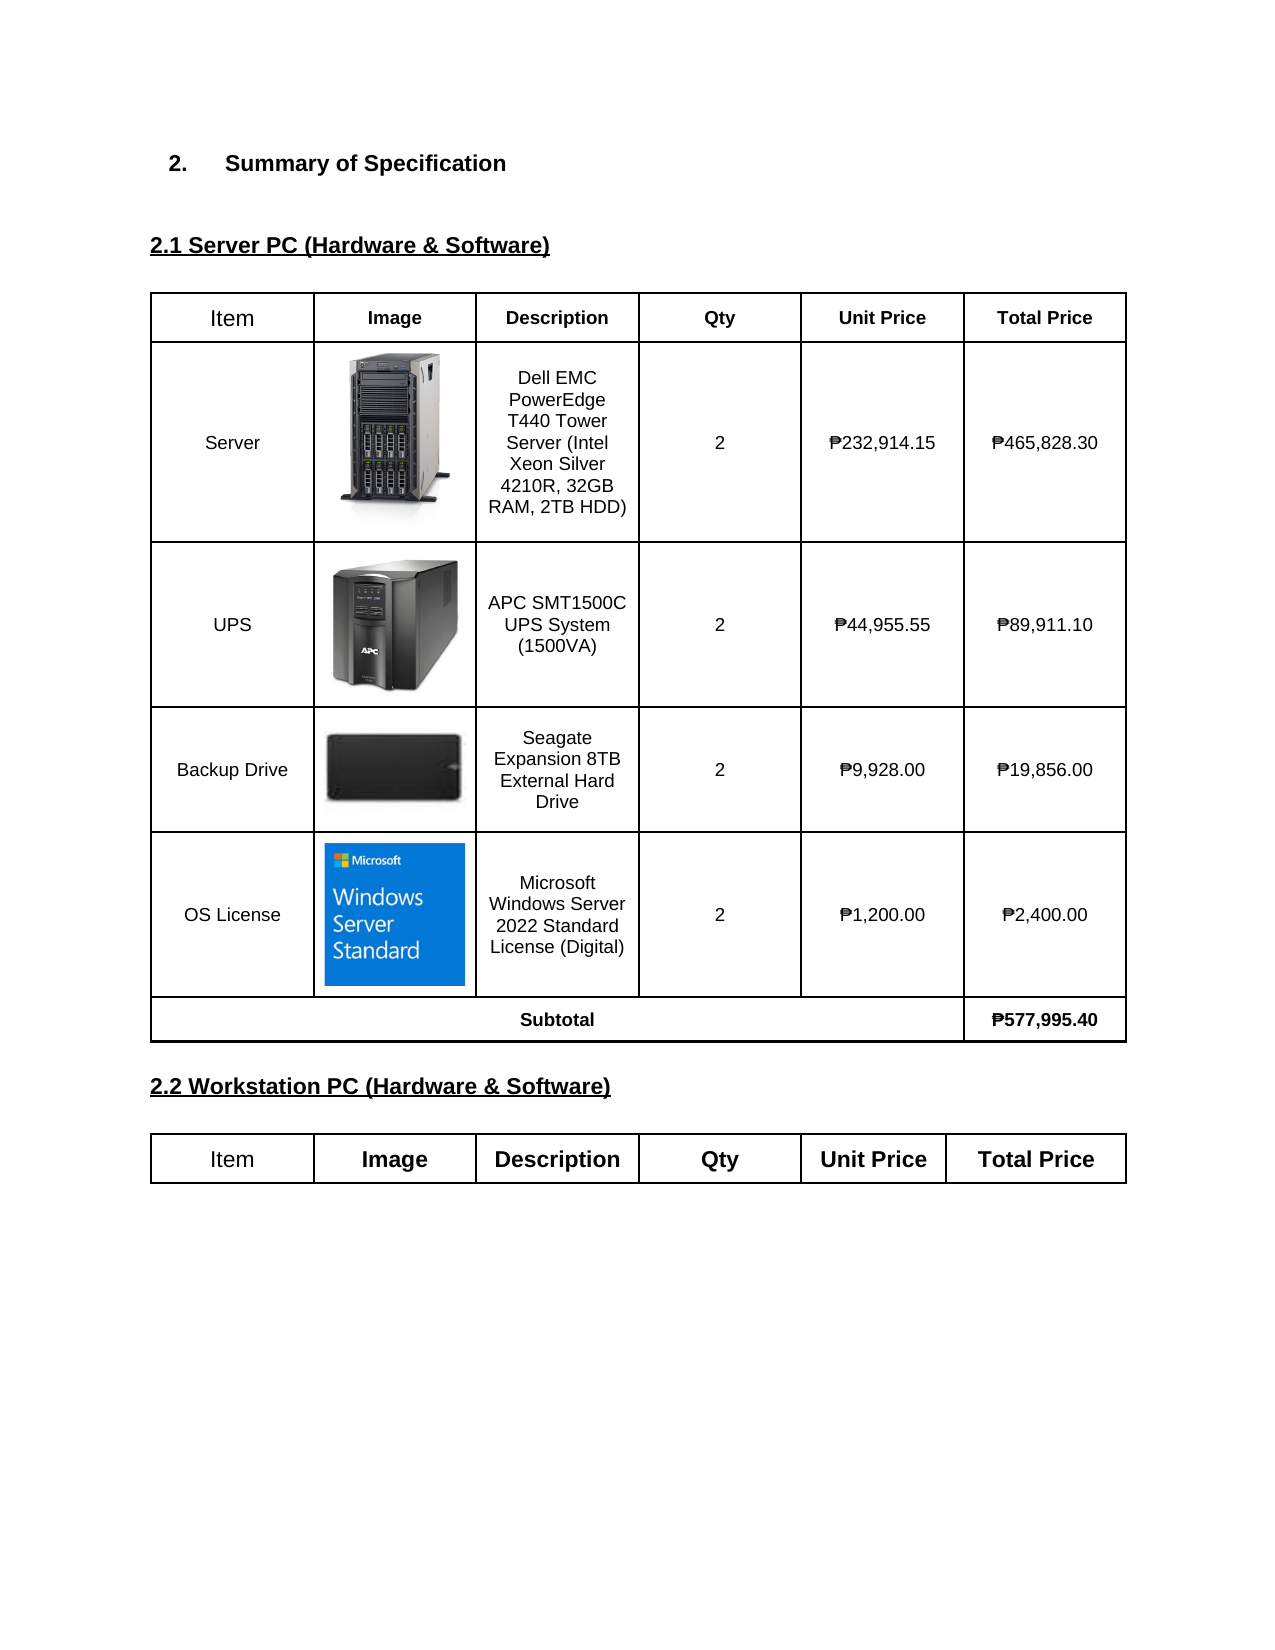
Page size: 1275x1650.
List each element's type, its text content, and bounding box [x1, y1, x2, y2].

picture [324, 553, 466, 696]
picture [324, 353, 466, 531]
text 2.2 Workstation PC (Hardware & Software) [150, 1073, 1125, 1099]
picture [323, 718, 467, 821]
text 2.1 Server PC (Hardware & Software) [150, 232, 1125, 258]
picture [324, 843, 466, 986]
list Summary of Specification [187, 150, 1125, 176]
